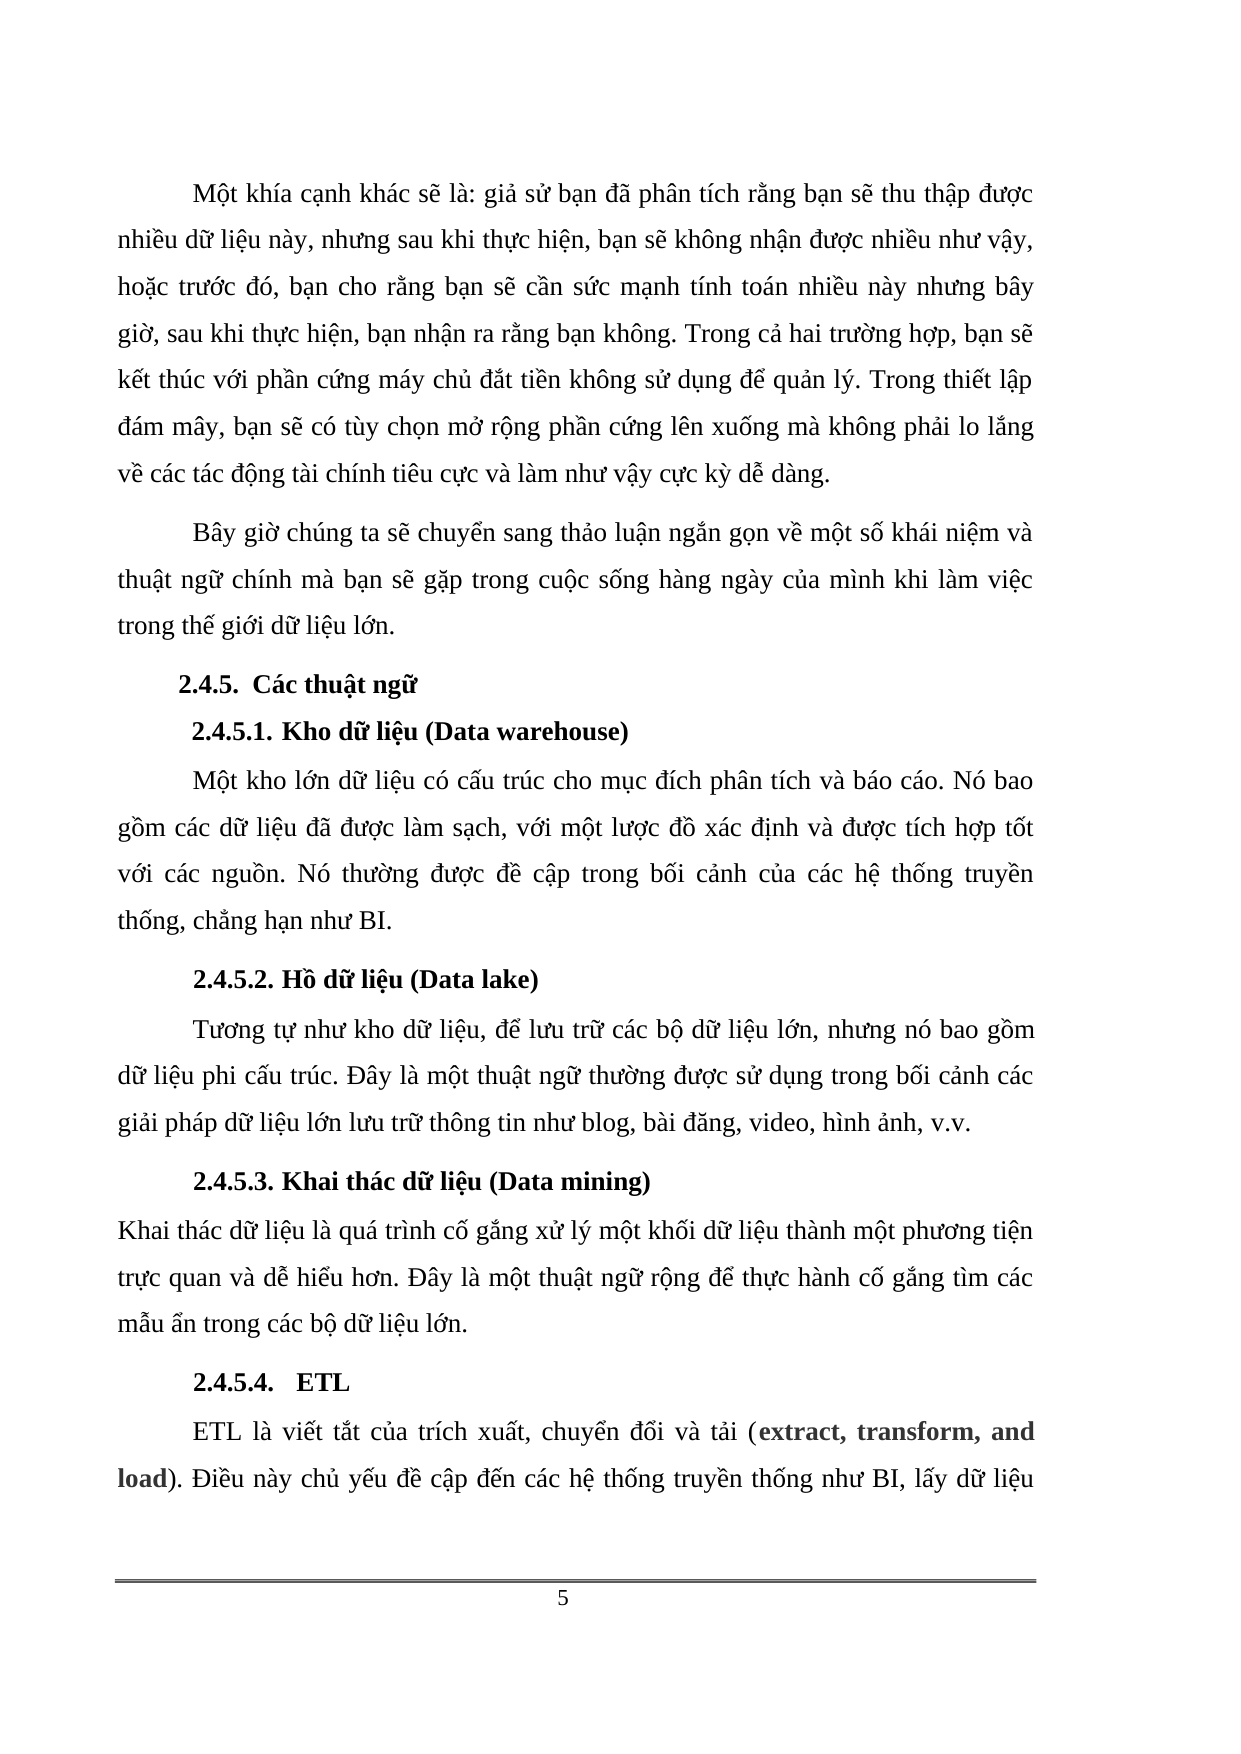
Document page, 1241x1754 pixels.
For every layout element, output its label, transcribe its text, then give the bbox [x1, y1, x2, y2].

subtitle Kho dữ liệu (Data warehouse) [191, 715, 1034, 746]
subtitle Hồ dữ liệu (Data lake) [193, 963, 1034, 994]
text Một khía cạnh khác sẽ là: giả sử bạn đã phân tích rằng bạn sẽ thu thập được nhiều dữ liệu này, nhưng sau khi thực hiện, bạn sẽ không nhận được nhiều như vậy, hoặc trước đó, bạn cho rằng bạn sẽ cần sức mạnh tính toán nhiều này nhưng bây giờ, sau khi thực hiện, bạn nhận ra rằng bạn không. Trong cả hai trường hợp, bạn sẽ kết thúc với phần cứng máy chủ đắt tiền không sử dụng để quản lý. Trong thiết lập đám mây, bạn sẽ có tùy chọn mở rộng phần cứng lên xuống mà không phải lo lắng về các tác động tài chính tiêu cực và làm như vậy cực kỳ dễ dàng. [117, 177, 1035, 488]
text Một kho lớn dữ liệu có cấu trúc cho mục đích phân tích và báo cáo. Nó bao gồm các dữ liệu đã được làm sạch, với một lược đồ xác định và được tích hợp tốt với các nguồn. Nó thường được đề cập trong bối cảnh của các hệ thống truyền thống, chẳng hạn như BI. [117, 764, 1035, 935]
text Bây giờ chúng ta sẽ chuyển sang thảo luận ngắn gọn về một số khái niệm và thuật ngữ chính mà bạn sẽ gặp trong cuộc sống hàng ngày của mình khi làm việc trong thế giới dữ liệu lớn. [117, 516, 1035, 641]
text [117, 1415, 1035, 1493]
subtitle Các thuật ngữ [178, 669, 1034, 700]
subtitle Khai thác dữ liệu (Data mining) [193, 1165, 1034, 1196]
subtitle ETL [193, 1367, 1034, 1398]
text Khai thác dữ liệu là quá trình cố gắng xử lý một khối dữ liệu thành một phương tiện trực quan và dễ hiểu hơn. Đây là một thuật ngữ rộng để thực hành cố gắng tìm các mẫu ẩn trong các bộ dữ liệu lớn. [117, 1214, 1034, 1338]
text Tương tự như kho dữ liệu, để lưu trữ các bộ dữ liệu lớn, nhưng nó bao gồm dữ liệu phi cấu trúc. Đây là một thuật ngữ thường được sử dụng trong bối cảnh các giải pháp dữ liệu lớn lưu trữ thông tin như blog, bài đăng, video, hình ảnh, v.v. [117, 1013, 1035, 1137]
